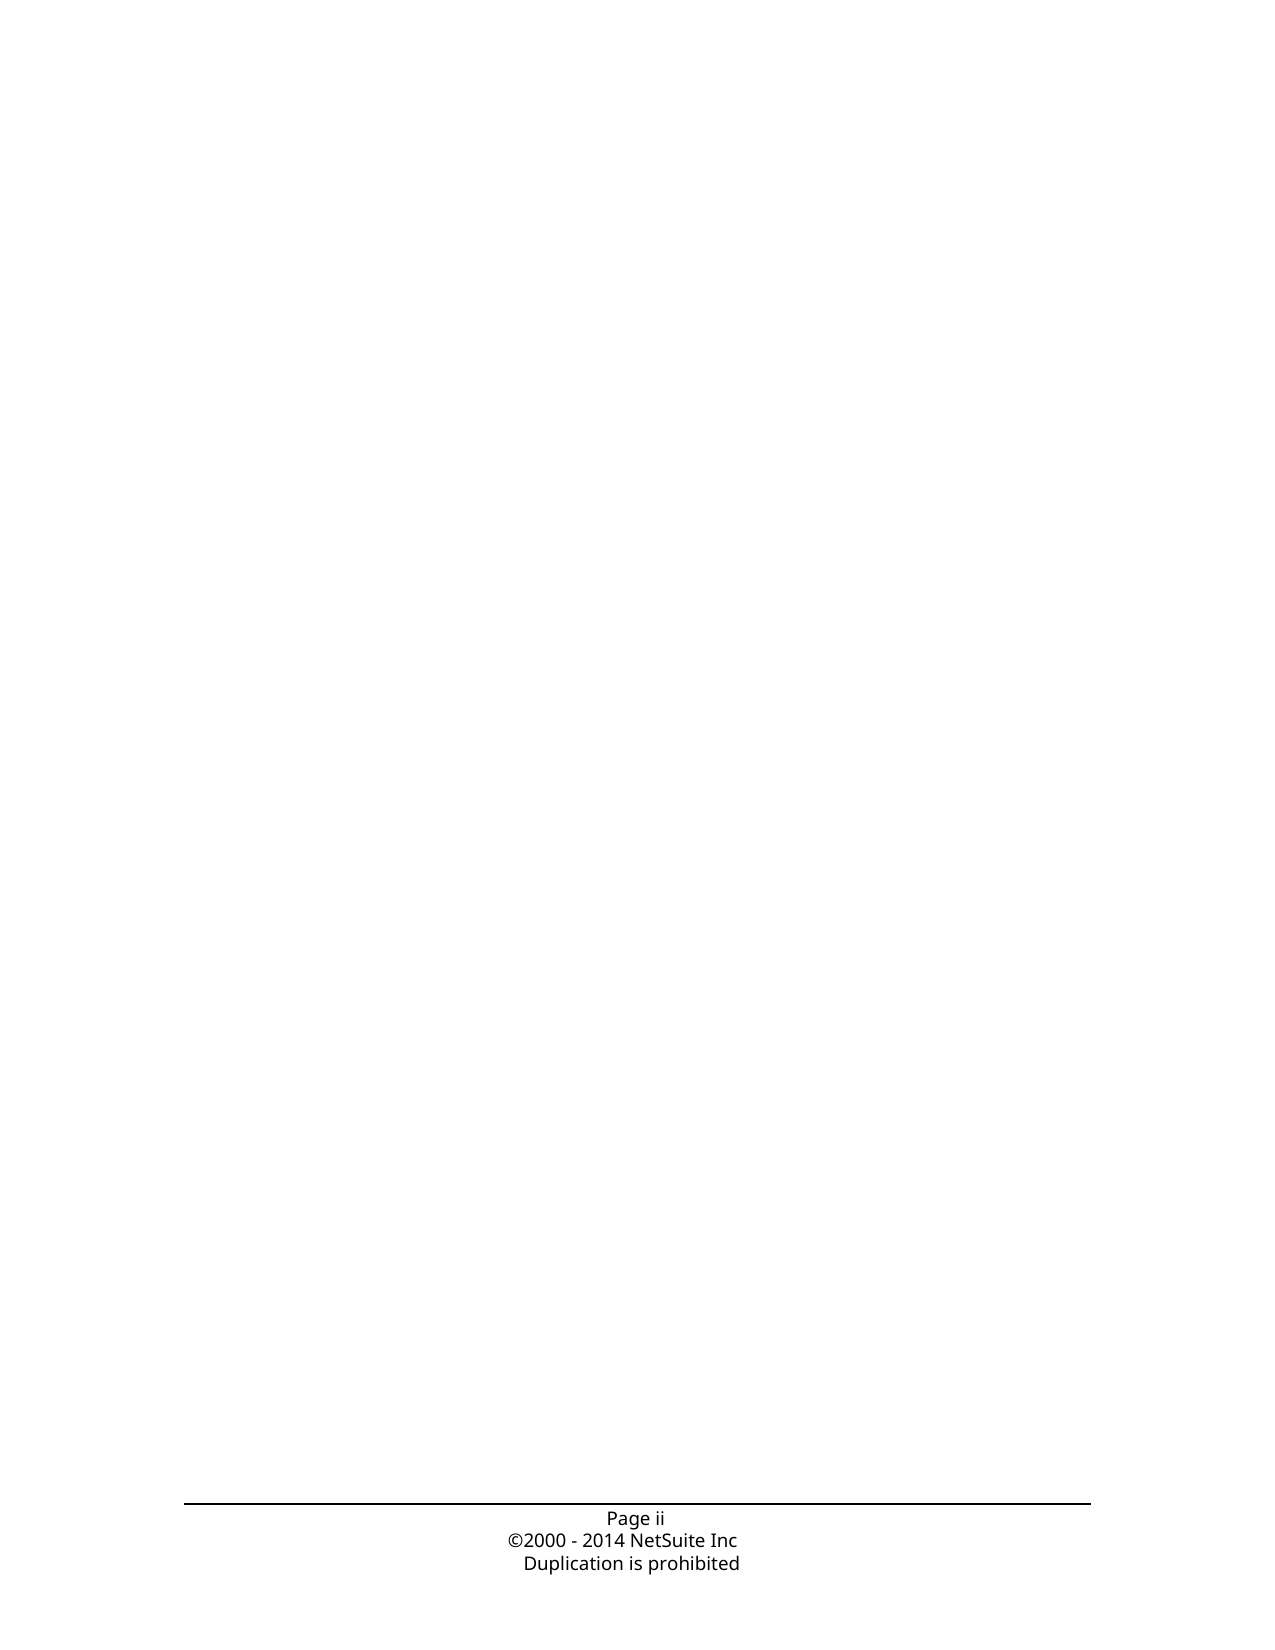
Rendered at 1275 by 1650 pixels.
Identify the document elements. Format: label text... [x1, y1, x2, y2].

text Page ii [606, 1507, 806, 1529]
text Duplication is prohibited [523, 1552, 806, 1575]
text ©2000 - 2014 NetSuite Inc [508, 1529, 806, 1552]
